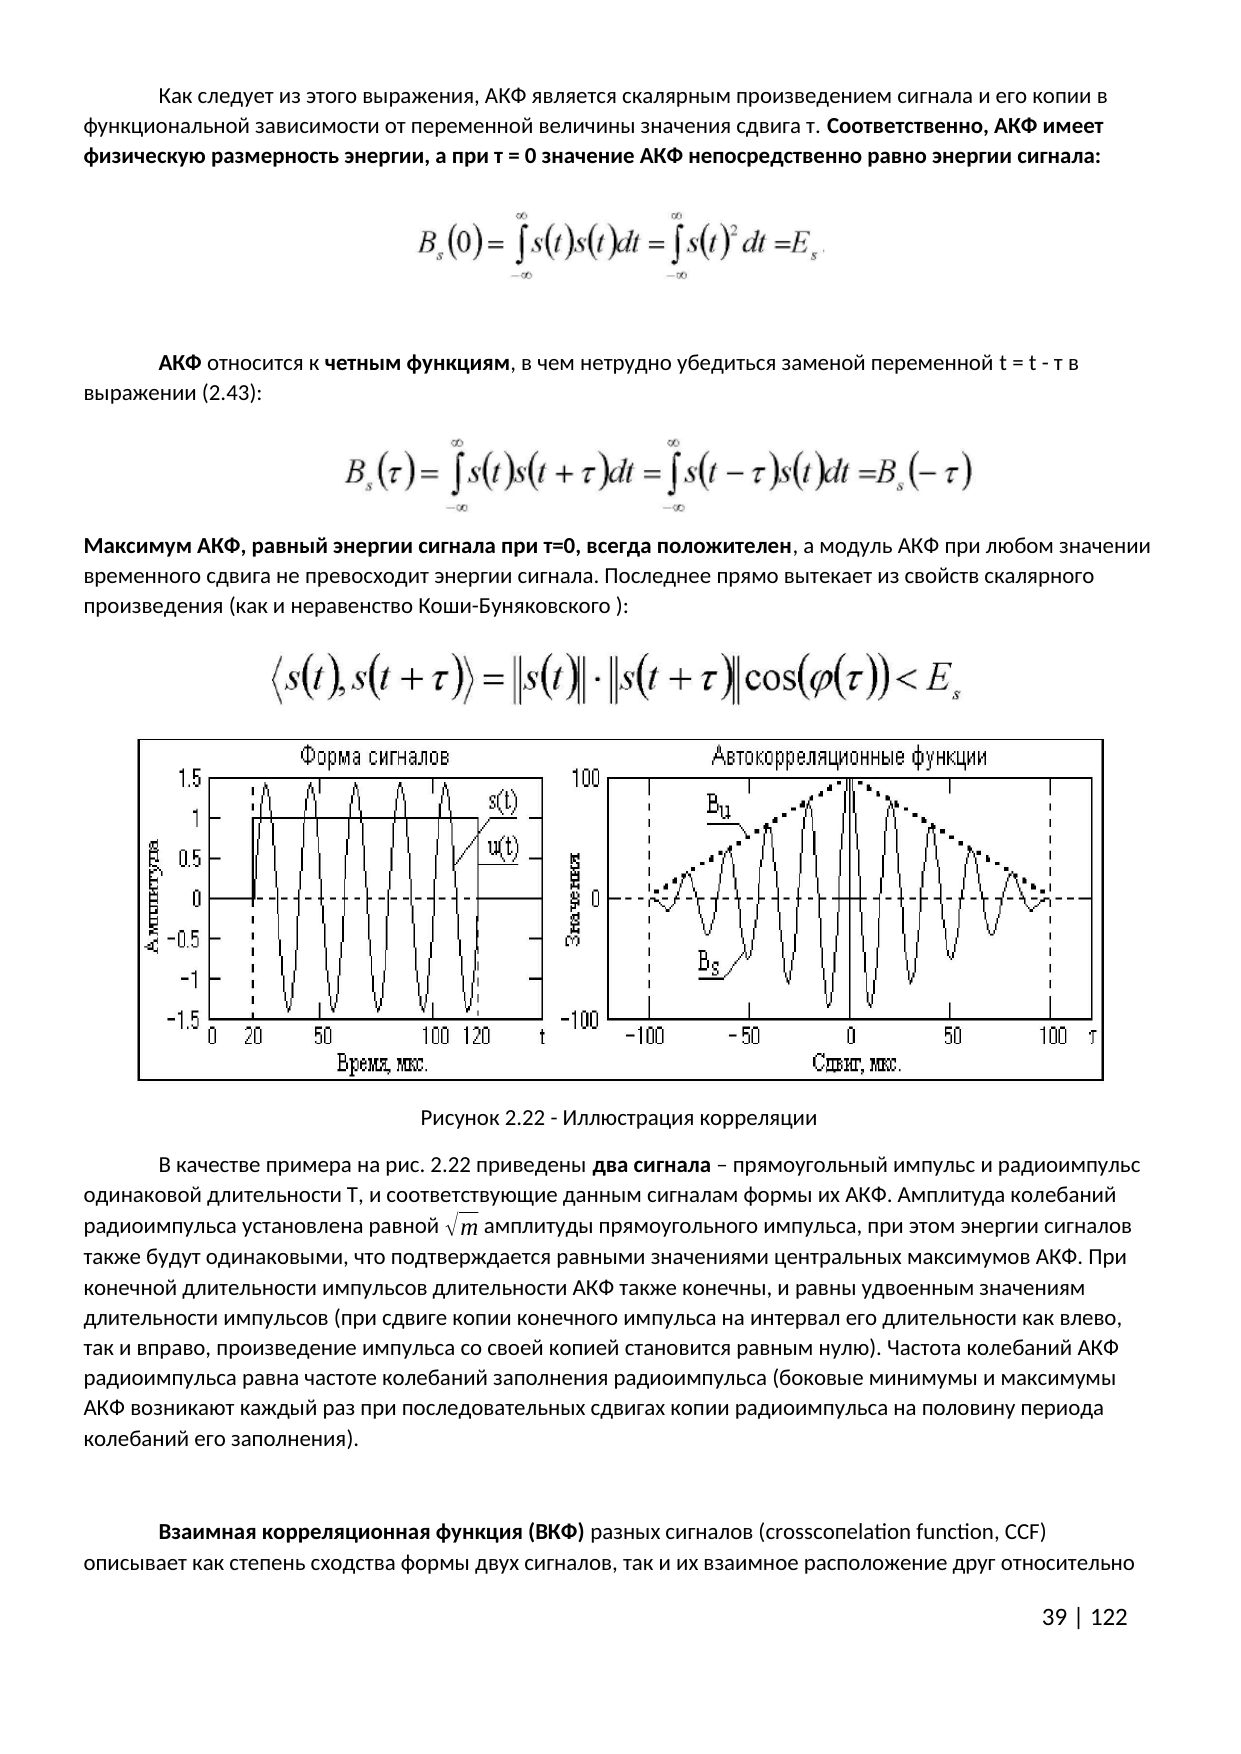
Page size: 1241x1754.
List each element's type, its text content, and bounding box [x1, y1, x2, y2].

text Рисунок 2.22 - Иллюстрация корреляции [83, 1103, 1155, 1131]
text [83, 1517, 1155, 1576]
text Максимум АКФ, равный энергии сигнала при т=0, всегда положителен, а модуль АКФ при любом значении временного сдвига не превосходит энергии сигнала. Последнее прямо вытекает из свойств скалярного произведения (как и неравенство Коши-Буняковского ): [83, 531, 1155, 619]
picture [131, 726, 1107, 1085]
picture [413, 188, 825, 283]
text АКФ относится к четным функциям, в чем нетрудно убедиться заменой переменной t = t - т в выражении (2.43): [83, 348, 1155, 406]
picture [337, 425, 976, 513]
text В качестве примера на рис. 2.22 приведены два сигнала – прямоугольный импульс и радиоимпульс одинаковой длительности Т, и соответствующие данным сигналам формы их АКФ. Амплитуда колебаний радиоимпульса установлена равной амплитуды прямоугольного импульса, при этом энергии сигналов также будут одинаковыми, что подтверждается равными значениями центральных максимумов АКФ. При конечной длительности импульсов длительности АКФ также конечны, и равны удвоенным значениям длительности импульсов (при сдвиге копии конечного импульса на интервал его длительности как влево, так и вправо, произведение импульса со своей копией становится равным нулю). Частота колебаний АКФ радиоимпульса равна частоте колебаний заполнения радиоимпульса (боковые минимумы и максимумы АКФ возникают каждый раз при последовательных сдвигах копии радиоимпульса на половину периода колебаний его заполнения). [83, 1150, 1155, 1452]
picture [271, 638, 967, 708]
text Как следует из этого выражения, АКФ является скалярным произведением сигнала и его копии в функциональной зависимости от переменной величины значения сдвига т. Соответственно, АКФ имеет физическую размерность энергии, а при т = 0 значение АКФ непосредственно равно энергии сигнала: [83, 81, 1155, 170]
